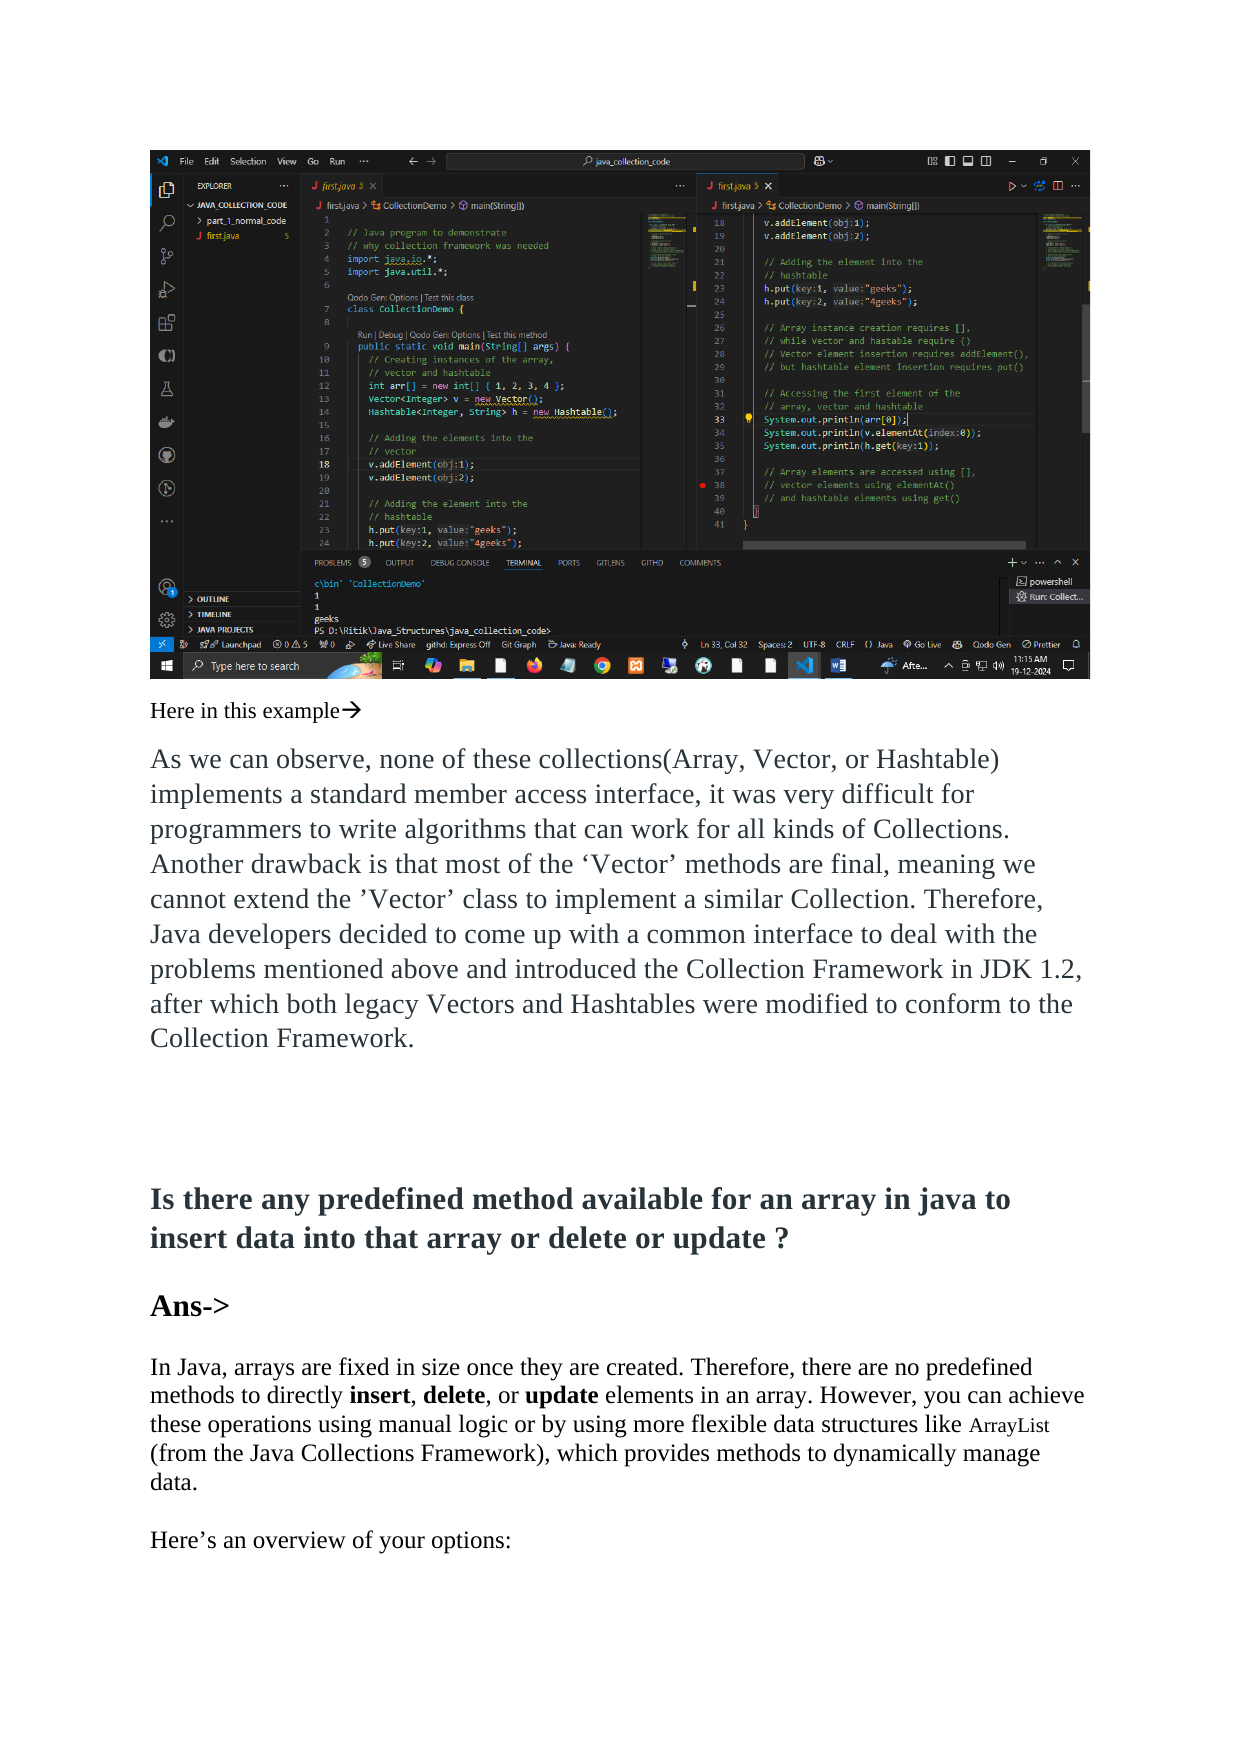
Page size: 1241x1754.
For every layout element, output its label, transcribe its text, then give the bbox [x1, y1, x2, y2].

text As we can observe, none of these collections(Array, Vector, or Hashtable) implements a standard member access interface, it was very difficult for programmers to write algorithms that can work for all kinds of Collections. Another drawback is that most of the ‘Vector’ methods are final, meaning we cannot extend the ’Vector’ class to implement a similar Collection. Therefore, Java developers decided to come up with a common interface to deal with the problems mentioned above and introduced the Collection Framework in JDK 1.2, after which both legacy Vectors and Hashtables were modified to conform to the Collection Framework. [150, 742, 1090, 1054]
text Ans-> [150, 1287, 1090, 1323]
text Is there any predefined method available for an array in java to insert data into that array or delete or update ? [150, 1180, 1090, 1255]
text Here’s an overview of your options: [150, 1525, 1090, 1553]
text Here in this example [150, 697, 1090, 724]
text In Java, arrays are fixed in size once they are created. Therefore, there are no predefined methods to directly insert, delete, or update elements in an array. However, you can achieve these operations using manual logic or by using more flexible data structures like ArrayList (from the Java Collections Framework), which provides methods to dynamically manage data. [150, 1352, 1090, 1496]
picture [150, 150, 1091, 679]
